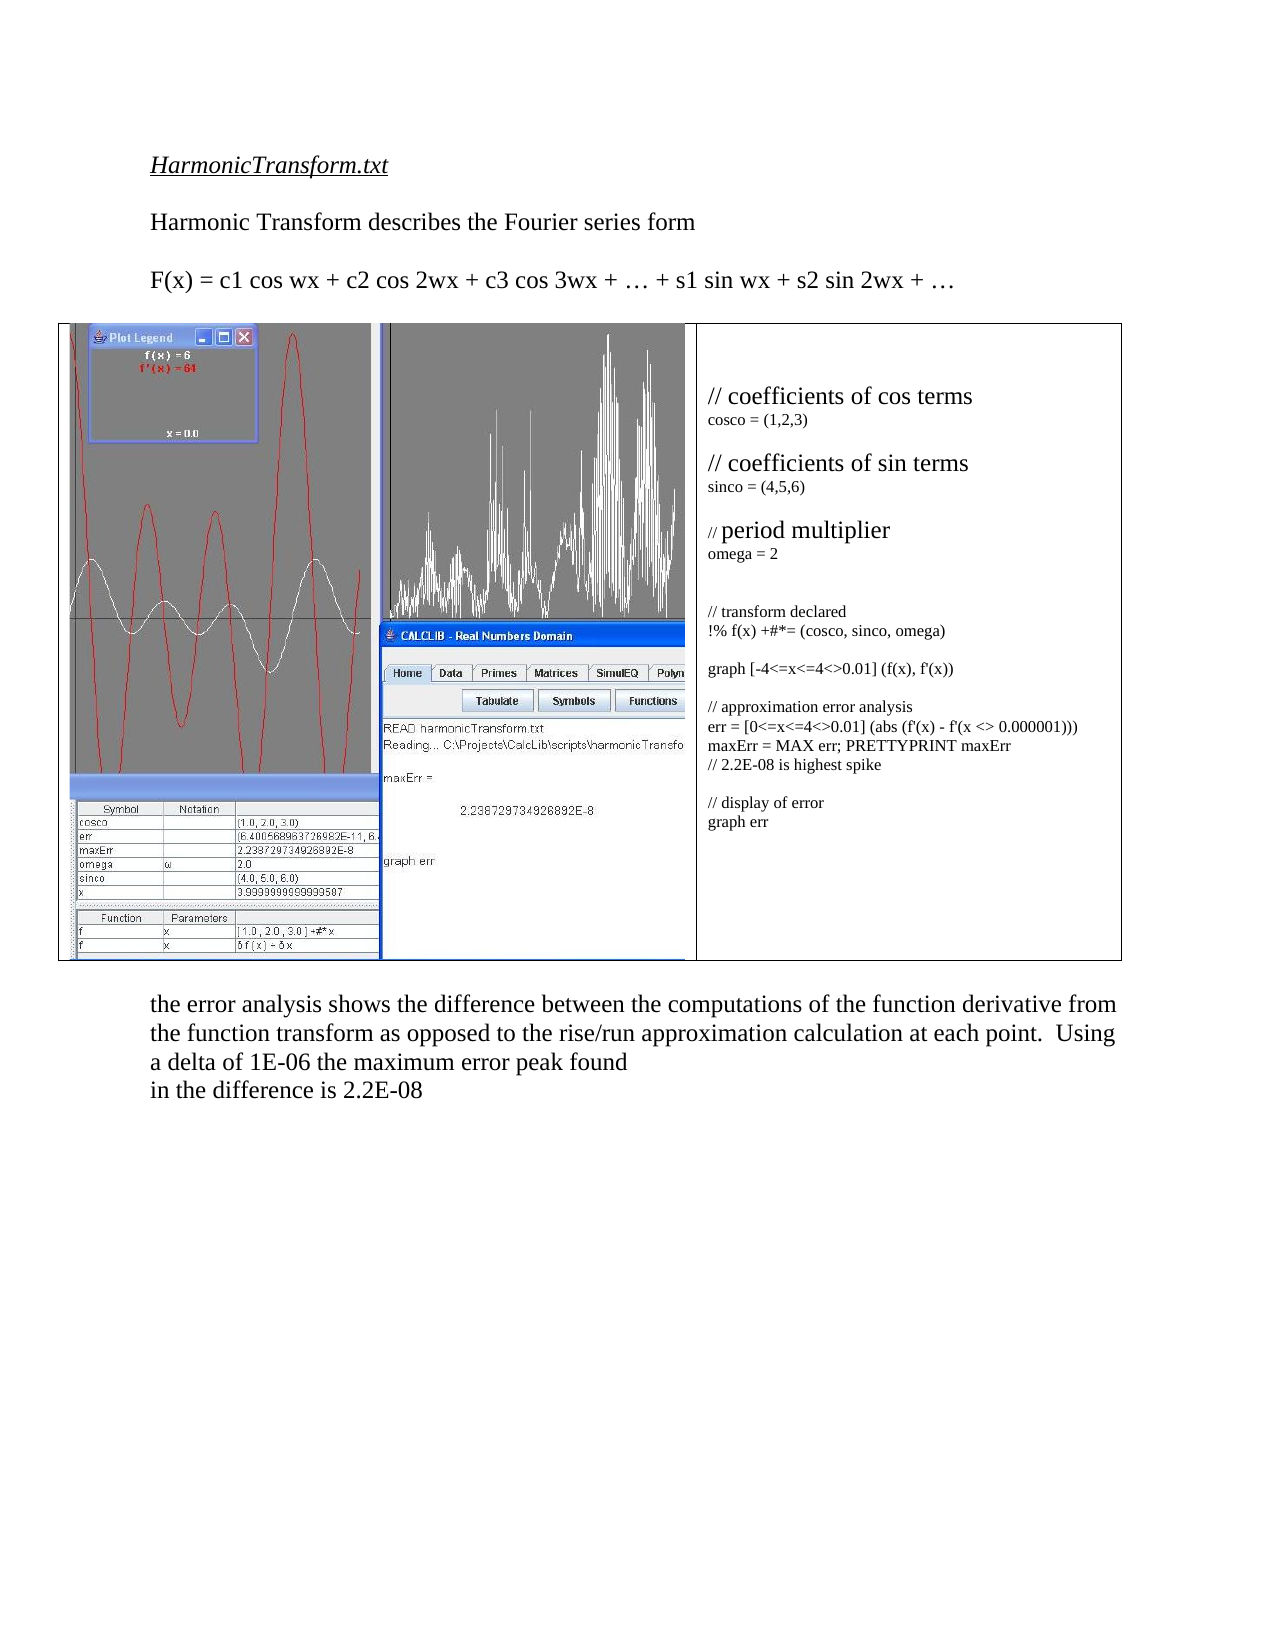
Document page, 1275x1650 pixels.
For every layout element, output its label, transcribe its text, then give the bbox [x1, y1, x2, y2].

table_header // coefficients of cos terms cosco = (1,2,3) // coefficients of sin terms sinco = (4,5,6) // period multiplier omega = 2 // transform declared !% f(x) +#*= (cosco, sinco, omega) graph [-4<=x<=4<>0.01] (f(x), f'(x)) // approximation error analysis err = [0<=x<=4<>0.01] (abs (f'(x) - f'(x <> 0.000001))) maxErr = MAX err; PRETTYPRINT maxErr // 2.2E-08 is highest spike // display of error graph err [697, 324, 1121, 959]
text the error analysis shows the difference between the computations of the function derivative from the function transform as opposed to the rise/run approximation calculation at each point. Using a delta of 1E-06 the maximum error peak found in the difference is 2.2E-08 [150, 961, 1125, 1104]
text HarmonicTransform.txt [150, 150, 1125, 179]
table_header [685, 324, 696, 959]
table_header [59, 324, 69, 959]
text F(x) = c1 cos wx + c2 cos 2wx + c3 cos 3wx + … + s1 sin wx + s2 sin 2wx + … [150, 265, 1125, 294]
picture [69, 323, 685, 960]
text Harmonic Transform describes the Fourier series form [150, 207, 1125, 236]
